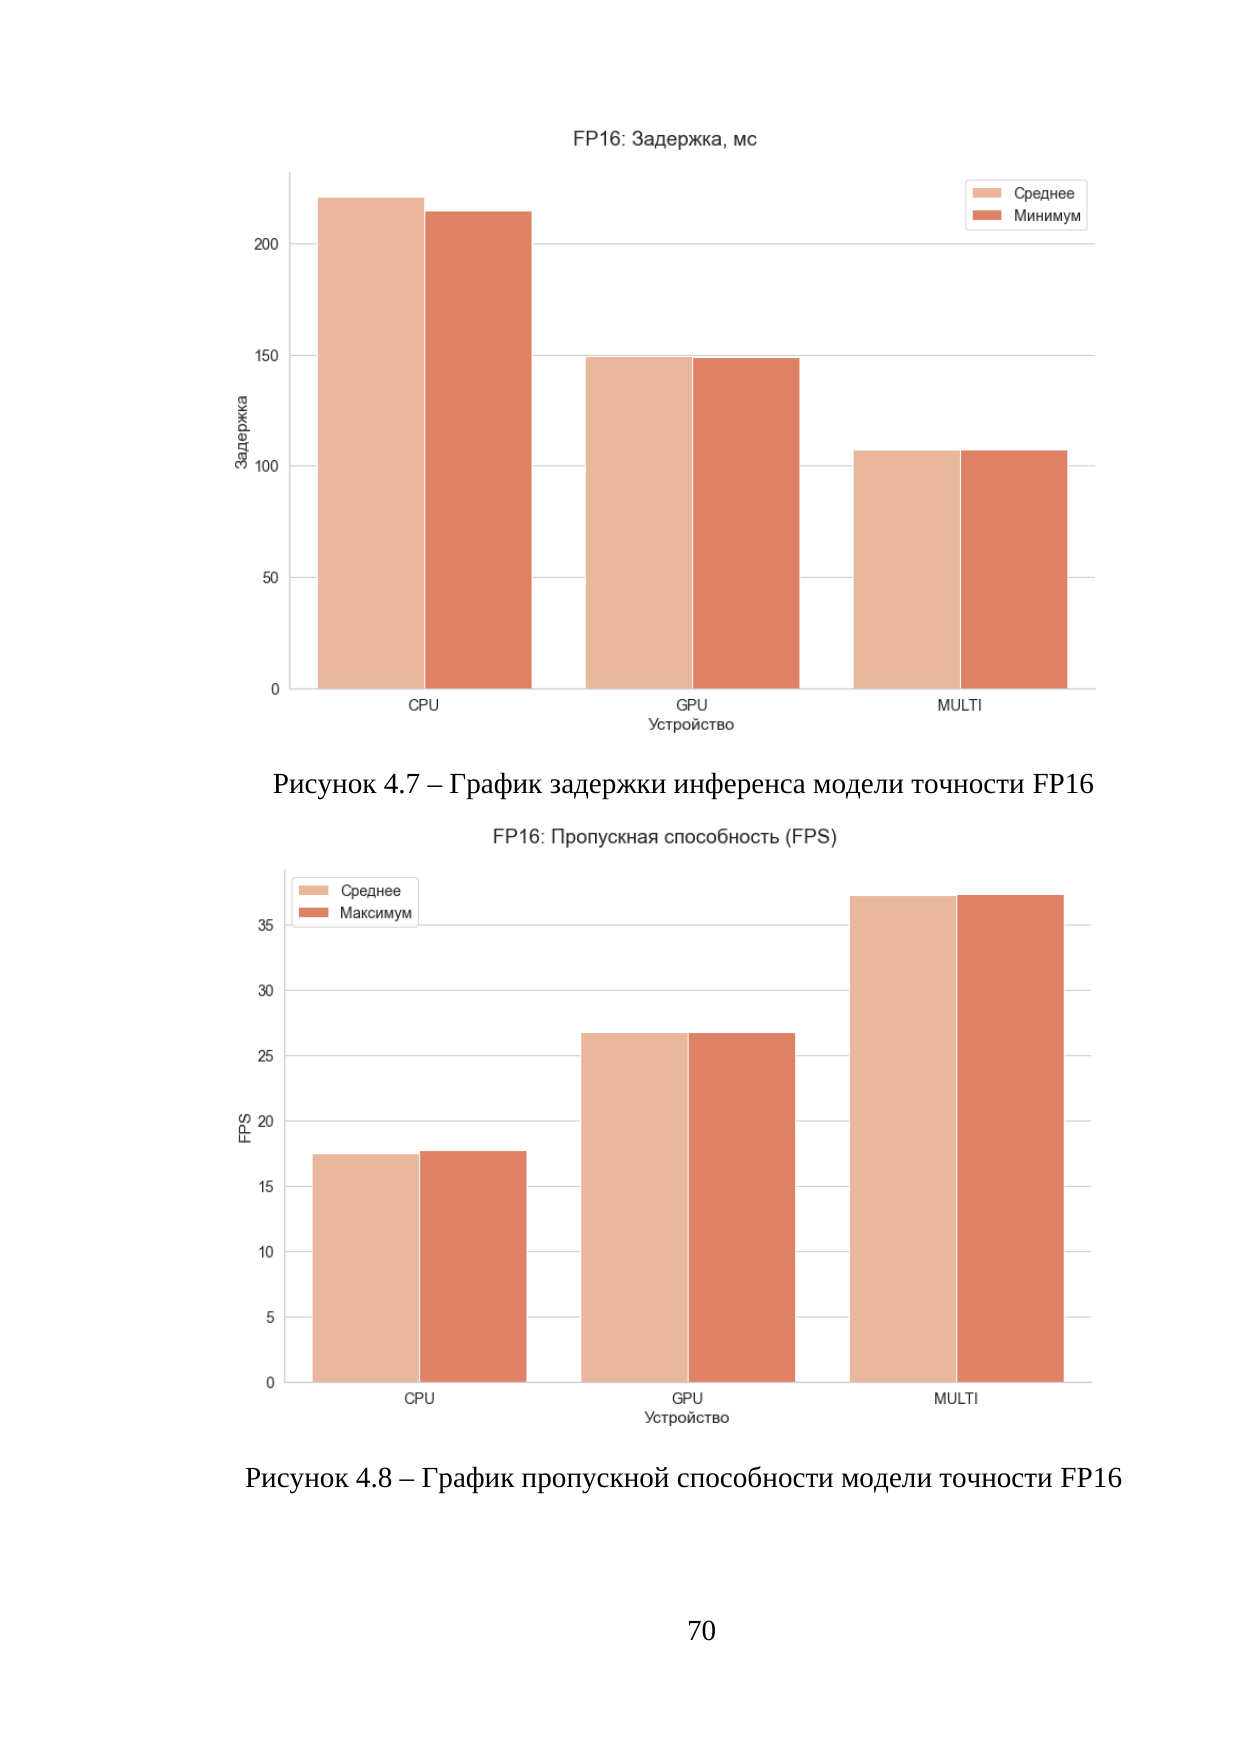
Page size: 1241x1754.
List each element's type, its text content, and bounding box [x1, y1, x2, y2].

list Рисунок 4.8 – График пропускной способности модели точности FP16 [215, 1460, 1152, 1493]
picture [217, 118, 1112, 750]
list Рисунок 4.7 – График задержки инференса модели точности FP16 [215, 766, 1152, 800]
picture [221, 816, 1108, 1443]
